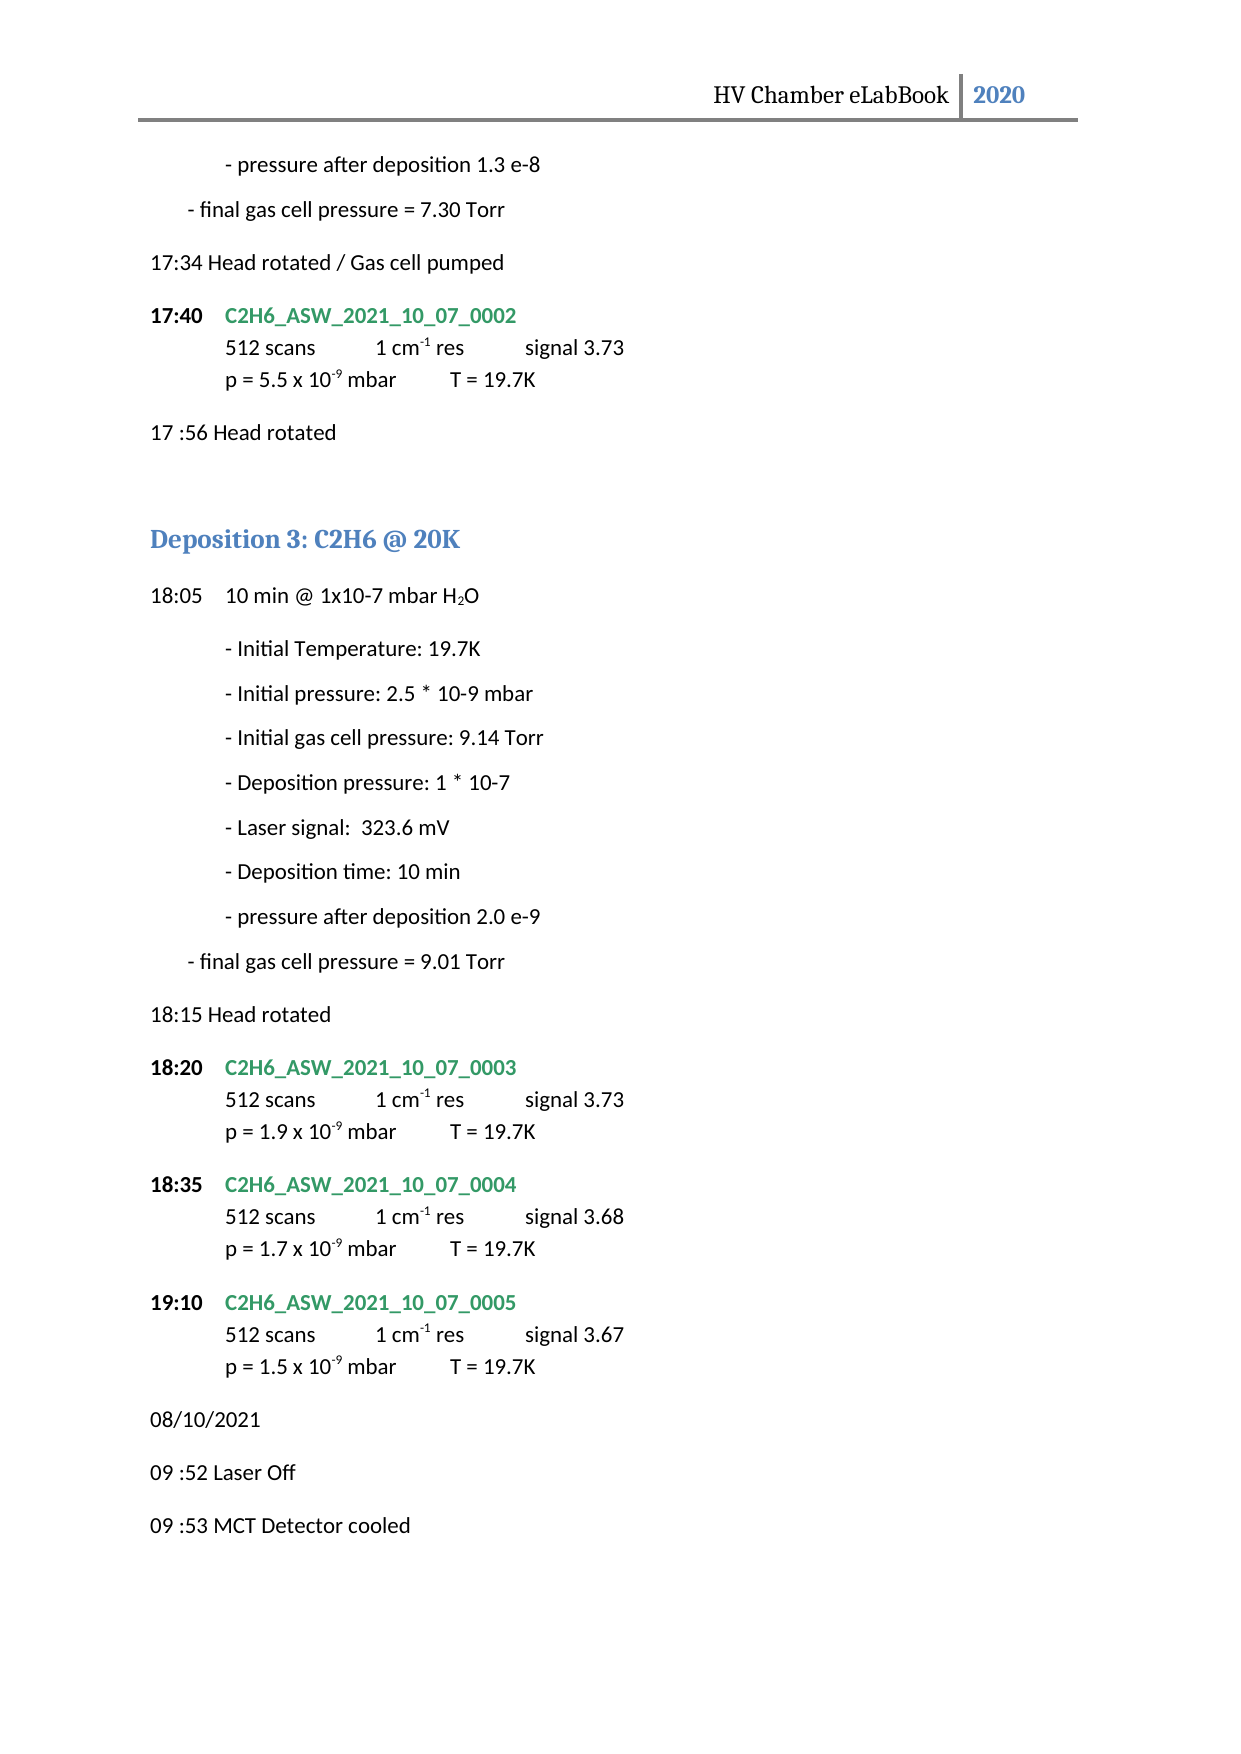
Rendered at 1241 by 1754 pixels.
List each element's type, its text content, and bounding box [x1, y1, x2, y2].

text - pressure after deposition 2.0 e-9 [150, 902, 1090, 930]
text 09 :52 Laser Off [150, 1458, 1090, 1486]
text - Initial pressure: 2.5 * 10-9 mbar [150, 679, 1090, 707]
text 18:15 Head rotated [150, 1000, 1090, 1028]
text 18:35 C2H6_ASW_2021_10_07_0004 [150, 1170, 1090, 1198]
text 08/10/2021 [150, 1405, 1090, 1433]
text 17:34 Head rotated / Gas cell pumped [150, 248, 1090, 276]
text - pressure after deposition 1.3 e-8 [150, 150, 1090, 178]
text 17:40 C2H6_ASW_2021_10_07_0002 [150, 301, 1090, 329]
text - Laser signal: 323.6 mV [150, 813, 1090, 841]
text 512 scans 1 cm-1 res signal 3.73 p = 1.9 x 10-9 mbar T = 19.7K [225, 1085, 1090, 1145]
text 512 scans 1 cm-1 res signal 3.67 p = 1.5 x 10-9 mbar T = 19.7K [225, 1320, 1090, 1380]
subtitle Deposition 3: C2H6 @ 20K [150, 524, 1090, 556]
text - Deposition time: 10 min [150, 857, 1090, 885]
text 09 :53 MCT Detector cooled [150, 1511, 1090, 1539]
text - Initial Temperature: 19.7K [150, 634, 1090, 662]
text 18:05 10 min @ 1x10-7 mbar H2O [150, 581, 1090, 609]
text 18:20 C2H6_ASW_2021_10_07_0003 [150, 1053, 1090, 1081]
text 512 scans 1 cm-1 res signal 3.73 p = 5.5 x 10-9 mbar T = 19.7K [225, 333, 1090, 393]
text 17 :56 Head rotated [150, 418, 1090, 446]
text - Initial gas cell pressure: 9.14 Torr [150, 723, 1090, 751]
text 512 scans 1 cm-1 res signal 3.68 p = 1.7 x 10-9 mbar T = 19.7K [225, 1202, 1090, 1263]
text 19:10 C2H6_ASW_2021_10_07_0005 [150, 1288, 1090, 1316]
text - Deposition pressure: 1 * 10-7 [150, 768, 1090, 796]
text - final gas cell pressure = 9.01 Torr [187, 947, 1090, 975]
text - final gas cell pressure = 7.30 Torr [187, 195, 1090, 223]
